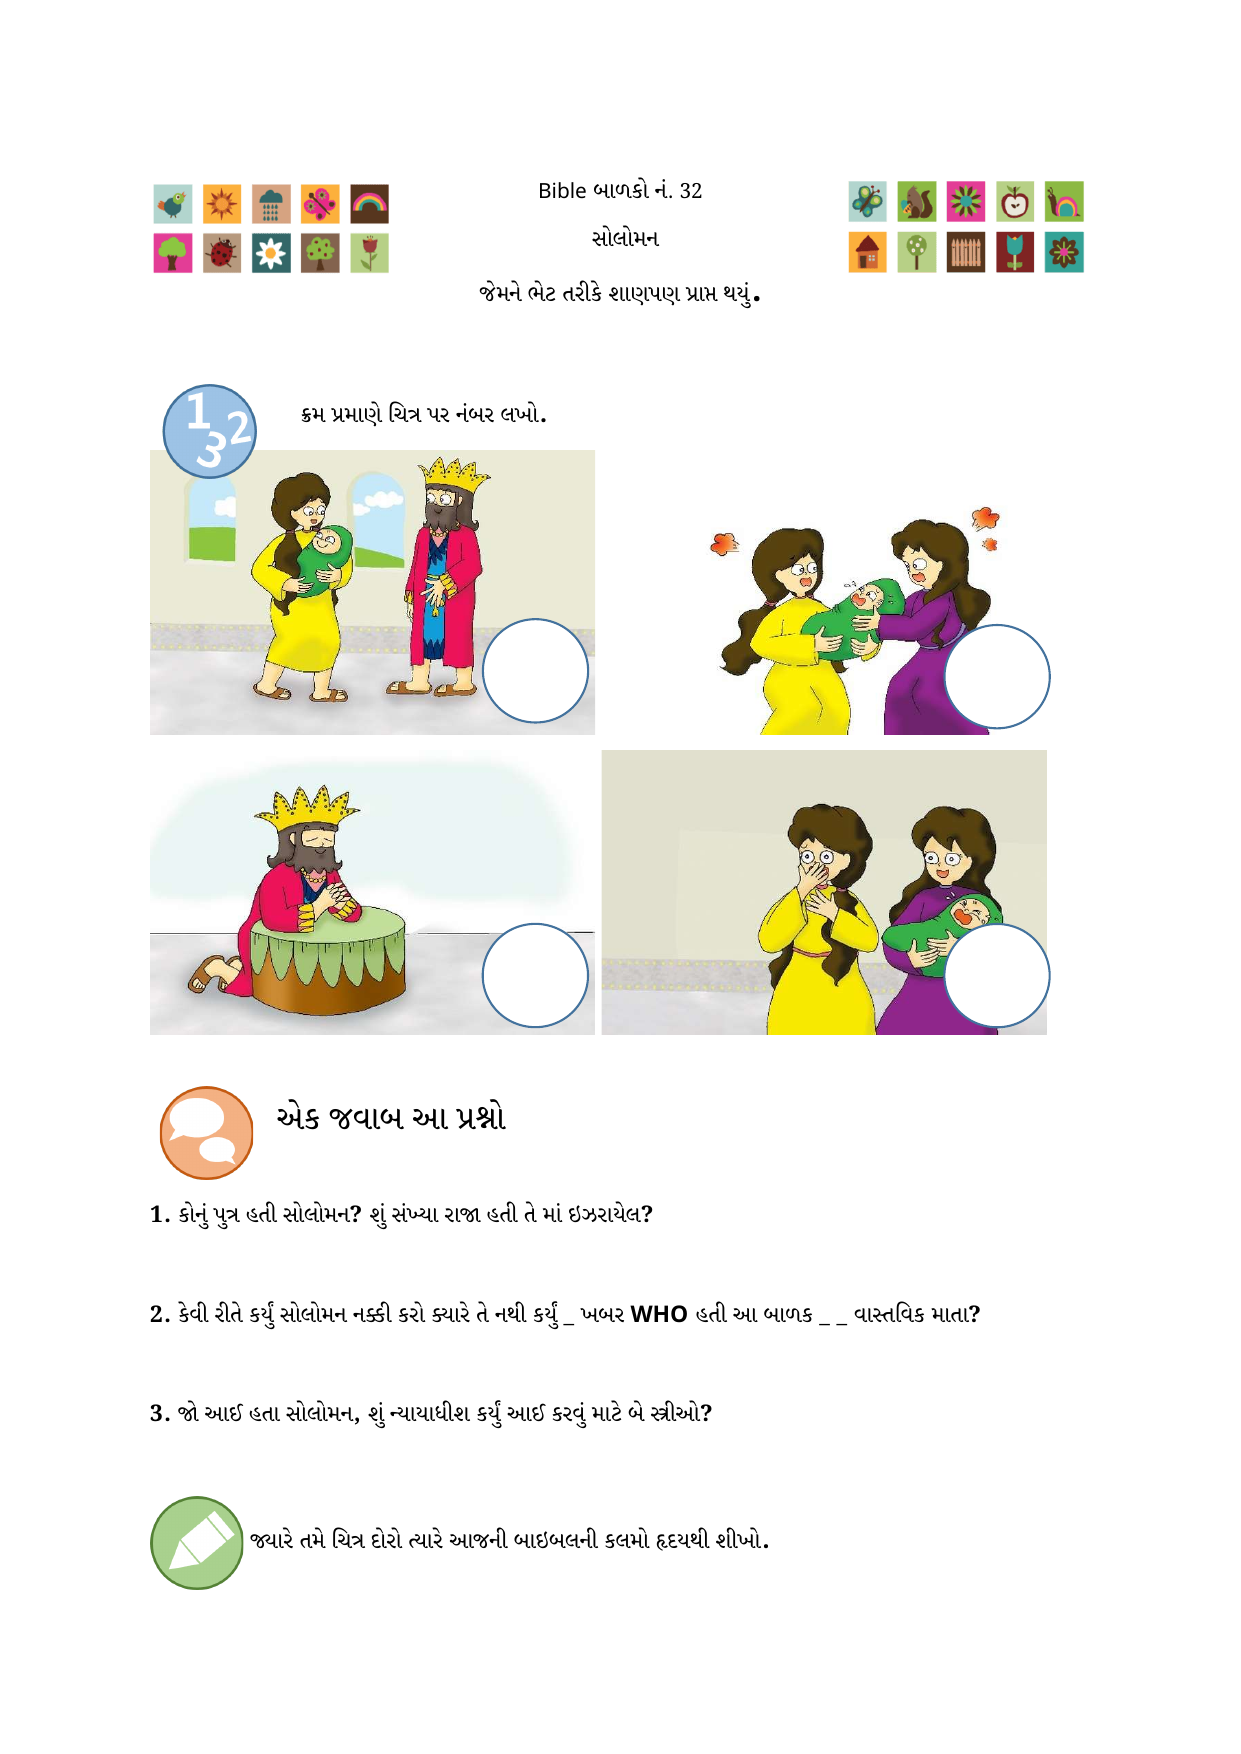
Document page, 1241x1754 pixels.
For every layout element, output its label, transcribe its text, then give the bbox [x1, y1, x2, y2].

text Bible બાળકો નં. 32 [150, 177, 1090, 208]
picture [150, 1496, 244, 1590]
text એક જવાબ આ પ્રશ્નો [254, 1098, 1090, 1136]
text જેમને ભેટ તરીકે શાણપણ પ્રાપ્ત થયું. [150, 268, 1090, 316]
text સોલોમન [396, 225, 843, 251]
text જ્યારે તમે ચિત્ર દોરો ત્યારે આજની બાઇબલની કલમો હૃદયથી શીખો. [244, 1524, 1090, 1560]
picture [601, 750, 1047, 1035]
picture [150, 750, 596, 1035]
picture [150, 365, 596, 735]
text 3. જો આઈ હતા સોલોમન, શું ન્યાયાધીશ કર્યું આઈ કરવું માટે બે સ્ત્રીઓ? [150, 1399, 1090, 1432]
picture [843, 179, 1085, 277]
text 2. કેવી રીતે કર્યું સોલોમન નક્કી કરો ક્યારે તે નથી કર્યું _ ખબર WHO હતી આ બાળક _ _ વાસ્તવિક માતા? [150, 1299, 1090, 1332]
picture [159, 1086, 254, 1180]
picture [150, 183, 396, 277]
picture [601, 450, 1047, 735]
text 1. કોનું પુત્ર હતી સોલોમન? શું સંખ્યા રાજા હતી તે માં ઇઝરાયેલ? [150, 1199, 1090, 1233]
text ક્રમ પ્રમાણે ચિત્ર પર નંબર લખો. [288, 397, 1090, 434]
